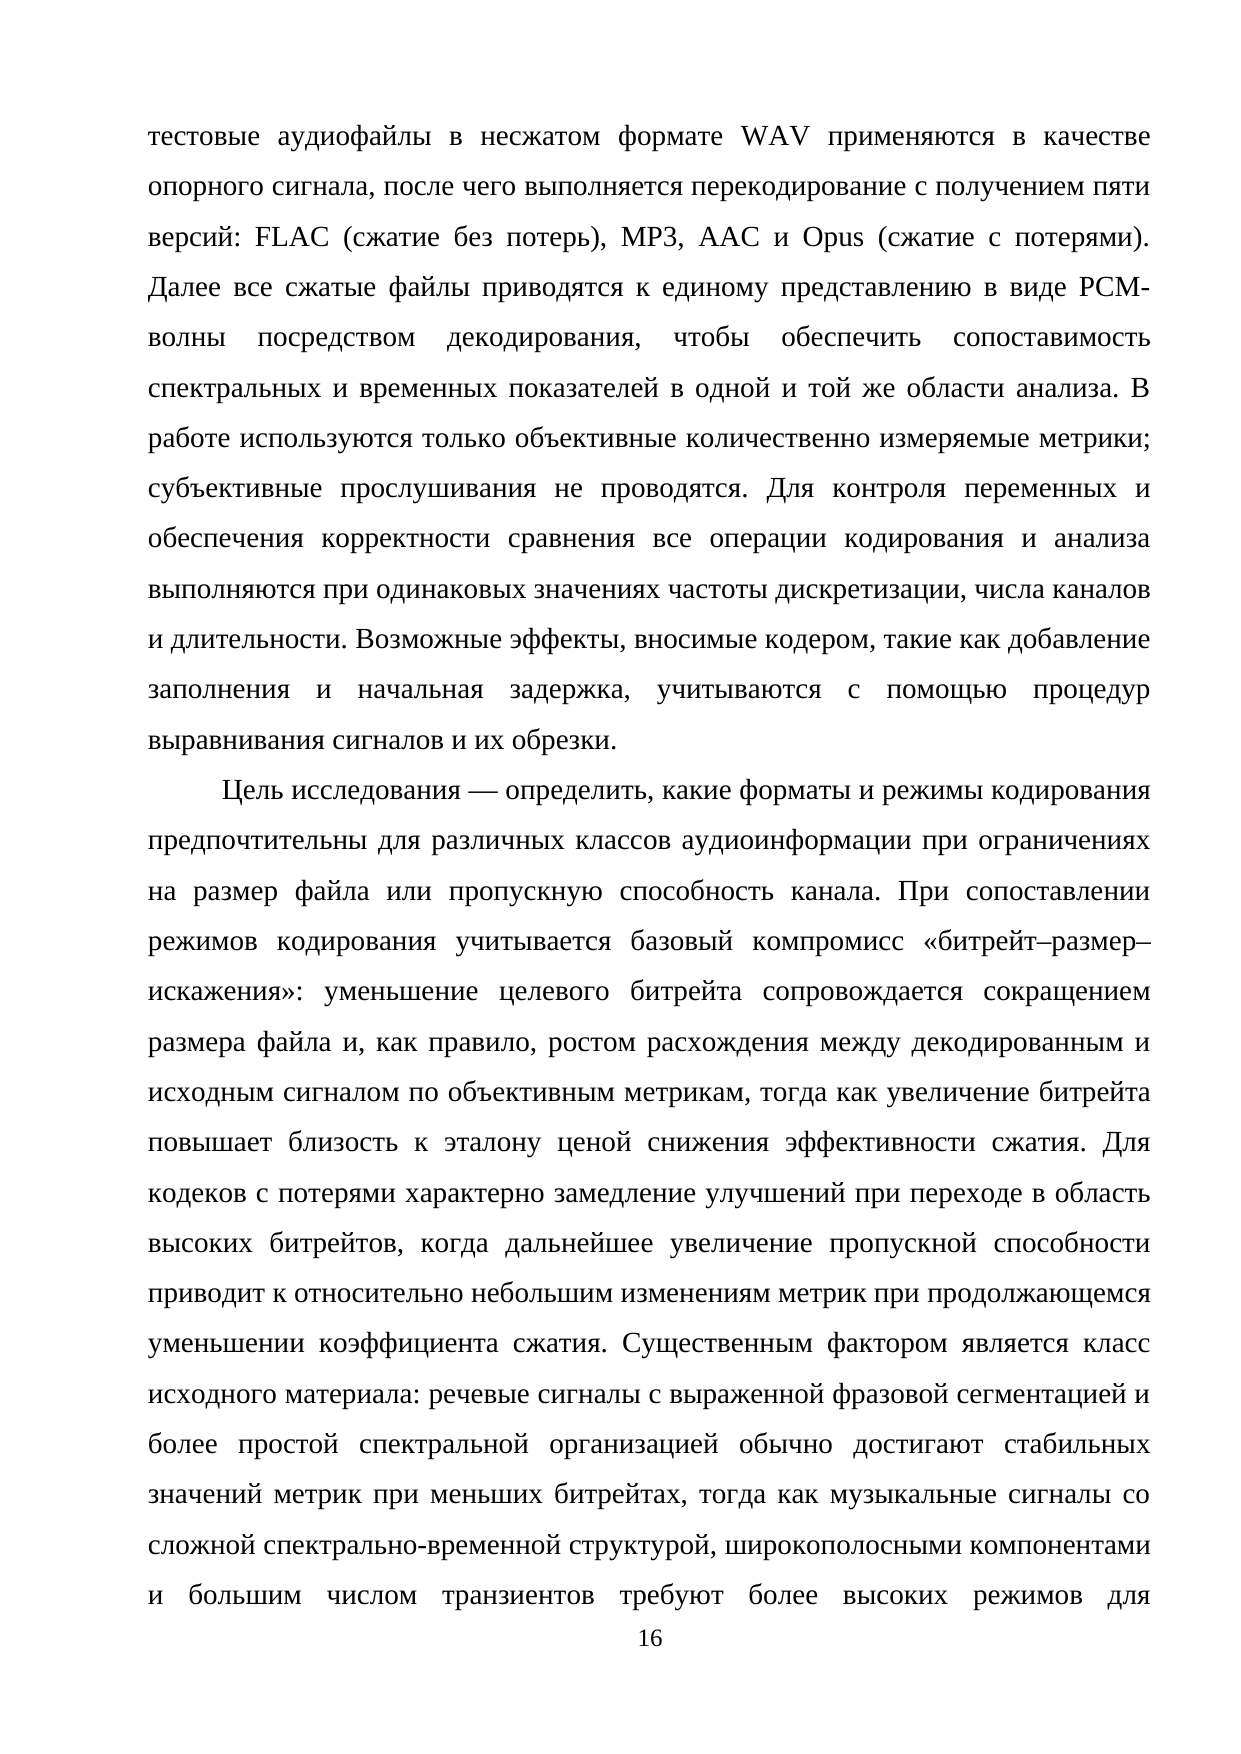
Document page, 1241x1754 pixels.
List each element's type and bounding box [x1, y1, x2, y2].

text [148, 118, 1152, 755]
text [148, 772, 1152, 1611]
